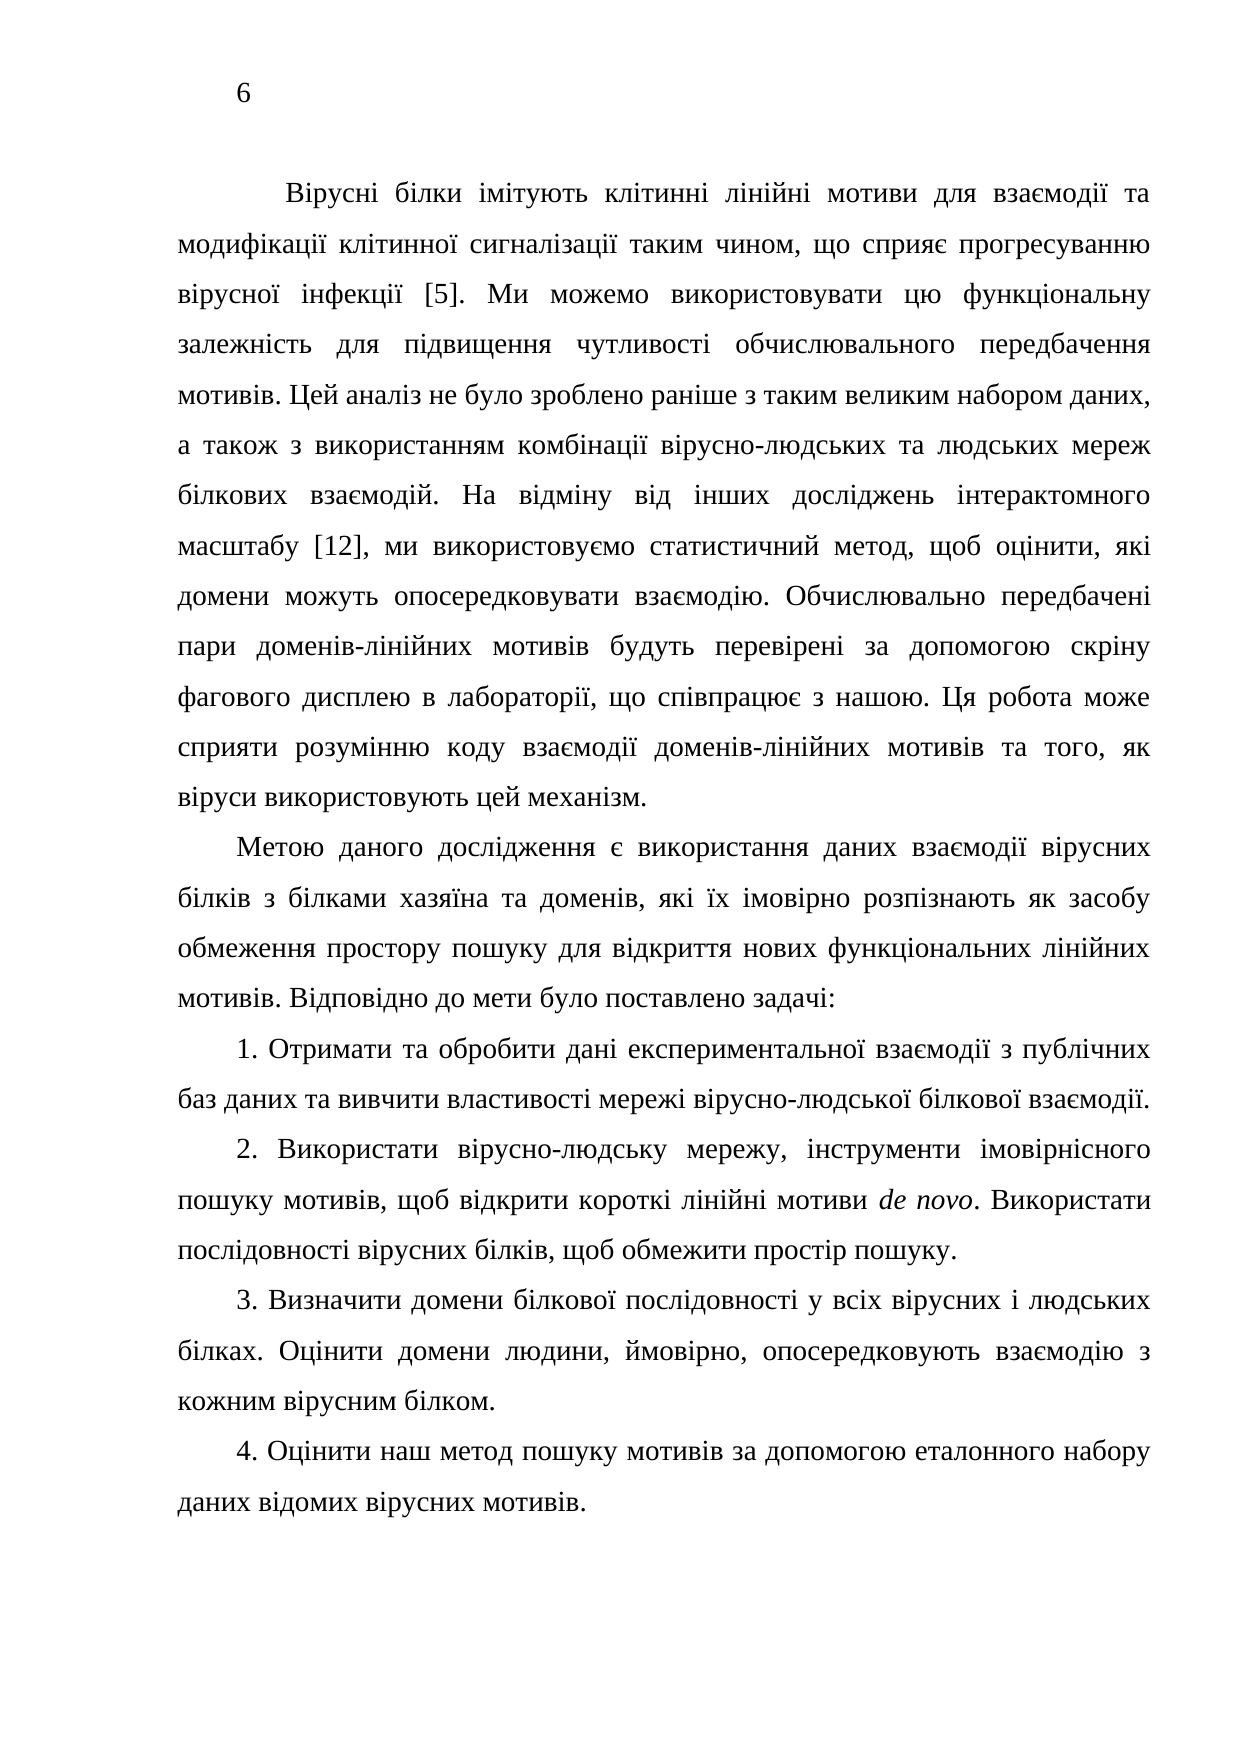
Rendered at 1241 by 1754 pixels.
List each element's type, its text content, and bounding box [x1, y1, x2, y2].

text Вірусні білки імітують клітинні лінійні мотиви для взаємодії та модифікації клітинної сигналізації таким чином, що сприяє прогресуванню вірусної інфекції [5]. Ми можемо використовувати цю функціональну залежність для підвищення чутливості обчислювального передбачення мотивів. Цей аналіз не було зроблено раніше з таким великим набором даних, а також з використанням комбінації вірусно-людських та людських мереж білкових взаємодій. На відміну від інших досліджень інтерактомного масштабу [12], ми використовуємо статистичний метод, щоб оцінити, які домени можуть опосередковувати взаємодію. Обчислювально передбачені пари доменів-лінійних мотивів будуть перевірені за допомогою скріну фагового дисплею в лабораторії, що співпрацює з нашою. Ця робота може сприяти розумінню коду взаємодії доменів-лінійних мотивів та того, як віруси використовують цей механізм. [177, 176, 1152, 813]
text 4. Оцінити наш метод пошуку мотивів за допомогою еталонного набору даних відомих вірусних мотивів. [177, 1433, 1152, 1517]
text 2. Використати вірусно-людську мережу, інструменти імовірнісного пошуку мотивів, щоб відкрити короткі лінійні мотиви de novo. Використати послідовності вірусних білків, щоб обмежити простір пошуку. [177, 1131, 1152, 1266]
text Метою даного дослідження є використання даних взаємодії вірусних білків з білками хазяїна та доменів, які їх імовірно розпізнають як засобу обмеження простору пошуку для відкриття нових функціональних лінійних мотивів. Відповідно до мети було поставлено задачі: [177, 829, 1152, 1014]
text 3. Визначити домени білкової послідовності у всіх вірусних і людських білках. Оцінити домени людини, ймовірно, опосередковують взаємодію з кожним вірусним білком. [177, 1282, 1152, 1417]
text 1. Отримати та обробити дані експериментальної взаємодії з публічних баз даних та вивчити властивості мережі вірусно-людської білкової взаємодії. [177, 1031, 1152, 1115]
